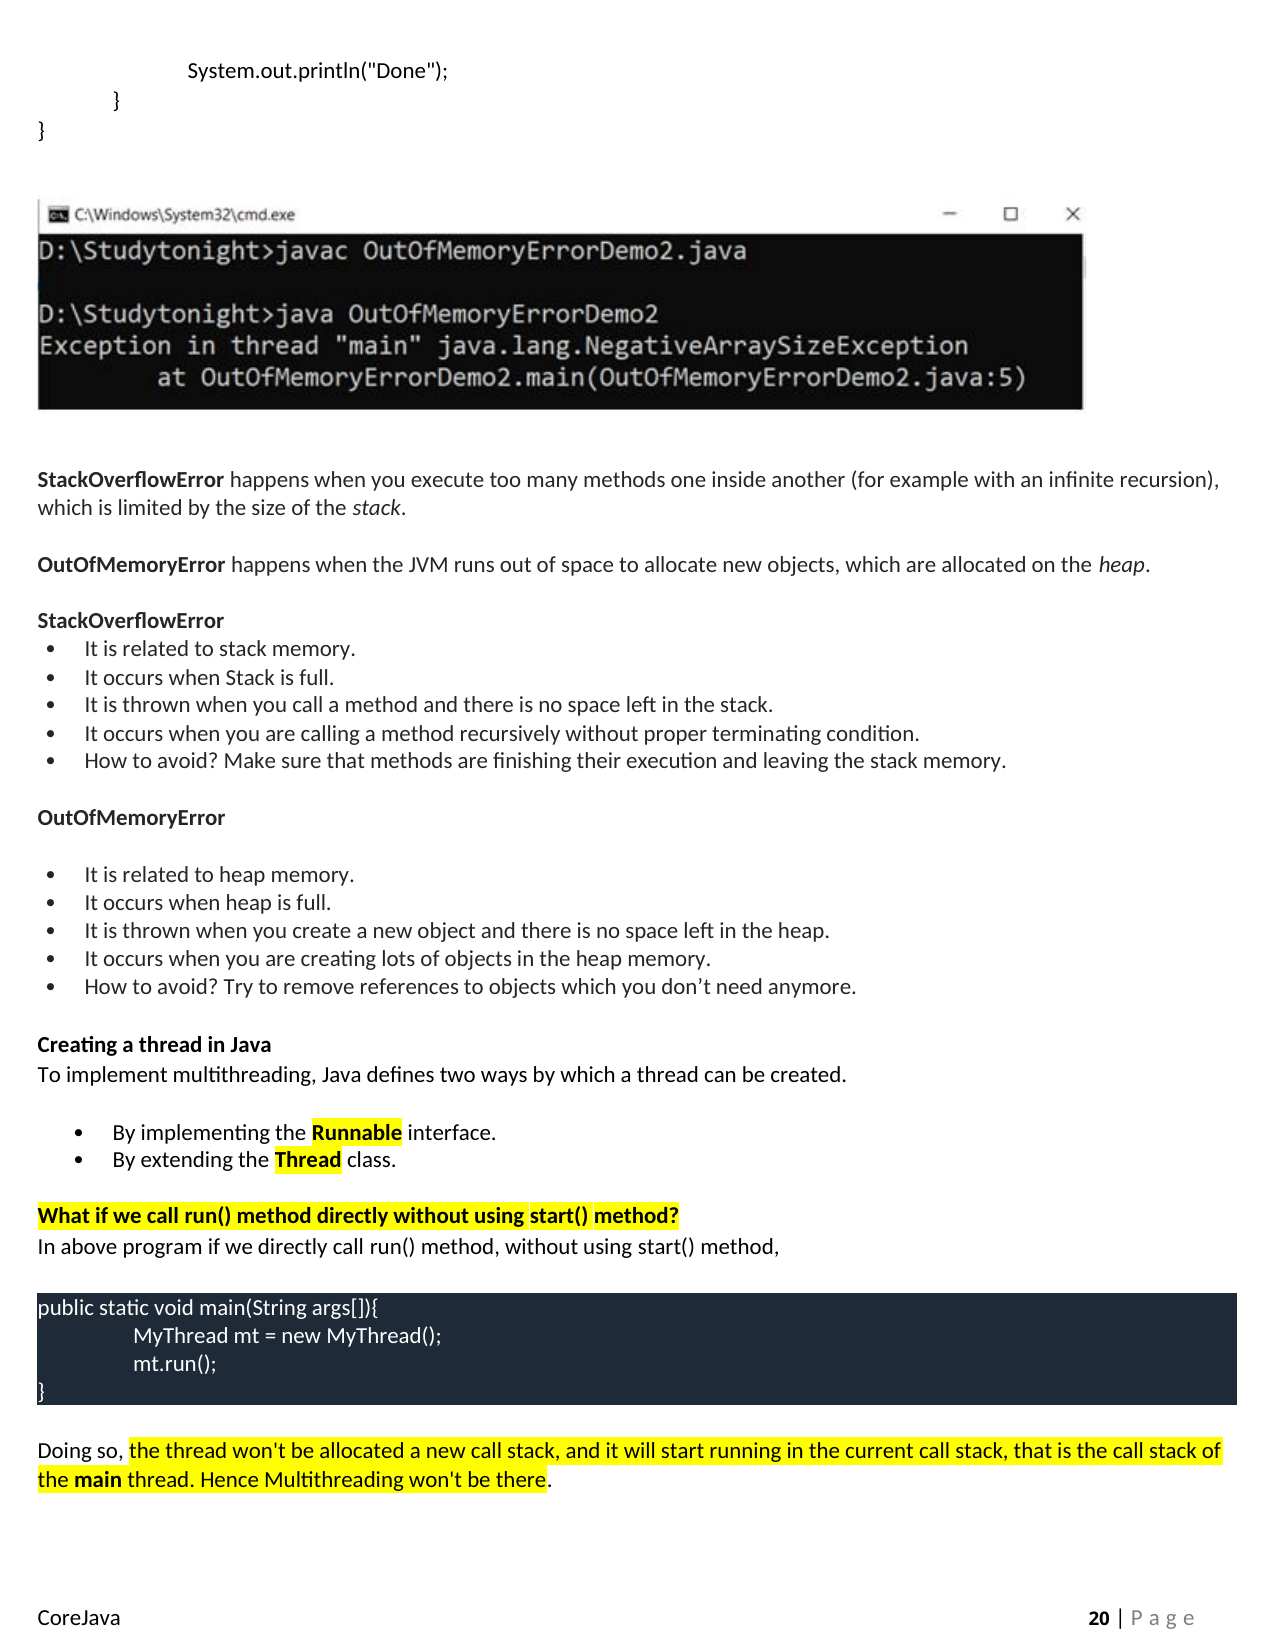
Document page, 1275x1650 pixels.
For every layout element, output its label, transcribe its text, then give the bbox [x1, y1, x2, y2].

text StackOverflowError [37, 578, 1237, 634]
list By implementing the Runnable interface. [75, 1118, 312, 1146]
list It is related to heap memory. [47, 860, 1237, 888]
list It occurs when you are creating lots of objects in the heap memory. [47, 944, 1237, 972]
list By implementing the Runnable interface. [402, 1118, 1237, 1146]
list It is related to stack memory. [47, 634, 1237, 663]
list How to avoid? Make sure that methods are finishing their execution and leaving the stack memory. [47, 747, 1237, 775]
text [37, 1437, 1237, 1521]
text OutOfMemoryError happens when the JVM runs out of space to allocate new objects, which are allocated on the heap. [37, 551, 1237, 578]
picture [37, 195, 1087, 413]
list It is thrown when you create a new object and there is no space left in the heap. [47, 916, 1237, 944]
list It occurs when Stack is full. [47, 663, 1237, 691]
text To implement multithreading, Java defines two ways by which a thread can be created. [37, 1060, 1237, 1088]
list How to avoid? Try to remove references to objects which you don’t need anymore. [47, 972, 1237, 1000]
list By extending the Thread class. [75, 1146, 1237, 1202]
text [37, 56, 1237, 145]
list It is thrown when you call a method and there is no space left in the stack. [47, 691, 1237, 719]
list It occurs when you are calling a method recursively without proper terminating condition. [47, 719, 1237, 747]
list It occurs when heap is full. [47, 888, 1237, 916]
subtitle Creating a thread in Java [37, 1000, 1237, 1058]
text What if we call run() method directly without using start() method? In above program if we directly call run() method, without using start() method, [37, 1202, 1237, 1260]
text OutOfMemoryError [37, 775, 1237, 831]
text public static void main(String args[]){ MyThread mt = new MyThread(); mt.run(); } [37, 1293, 1237, 1405]
text StackOverflowError happens when you execute too many methods one inside another (for example with an infinite recursion), which is limited by the size of the stack. [37, 465, 1237, 521]
